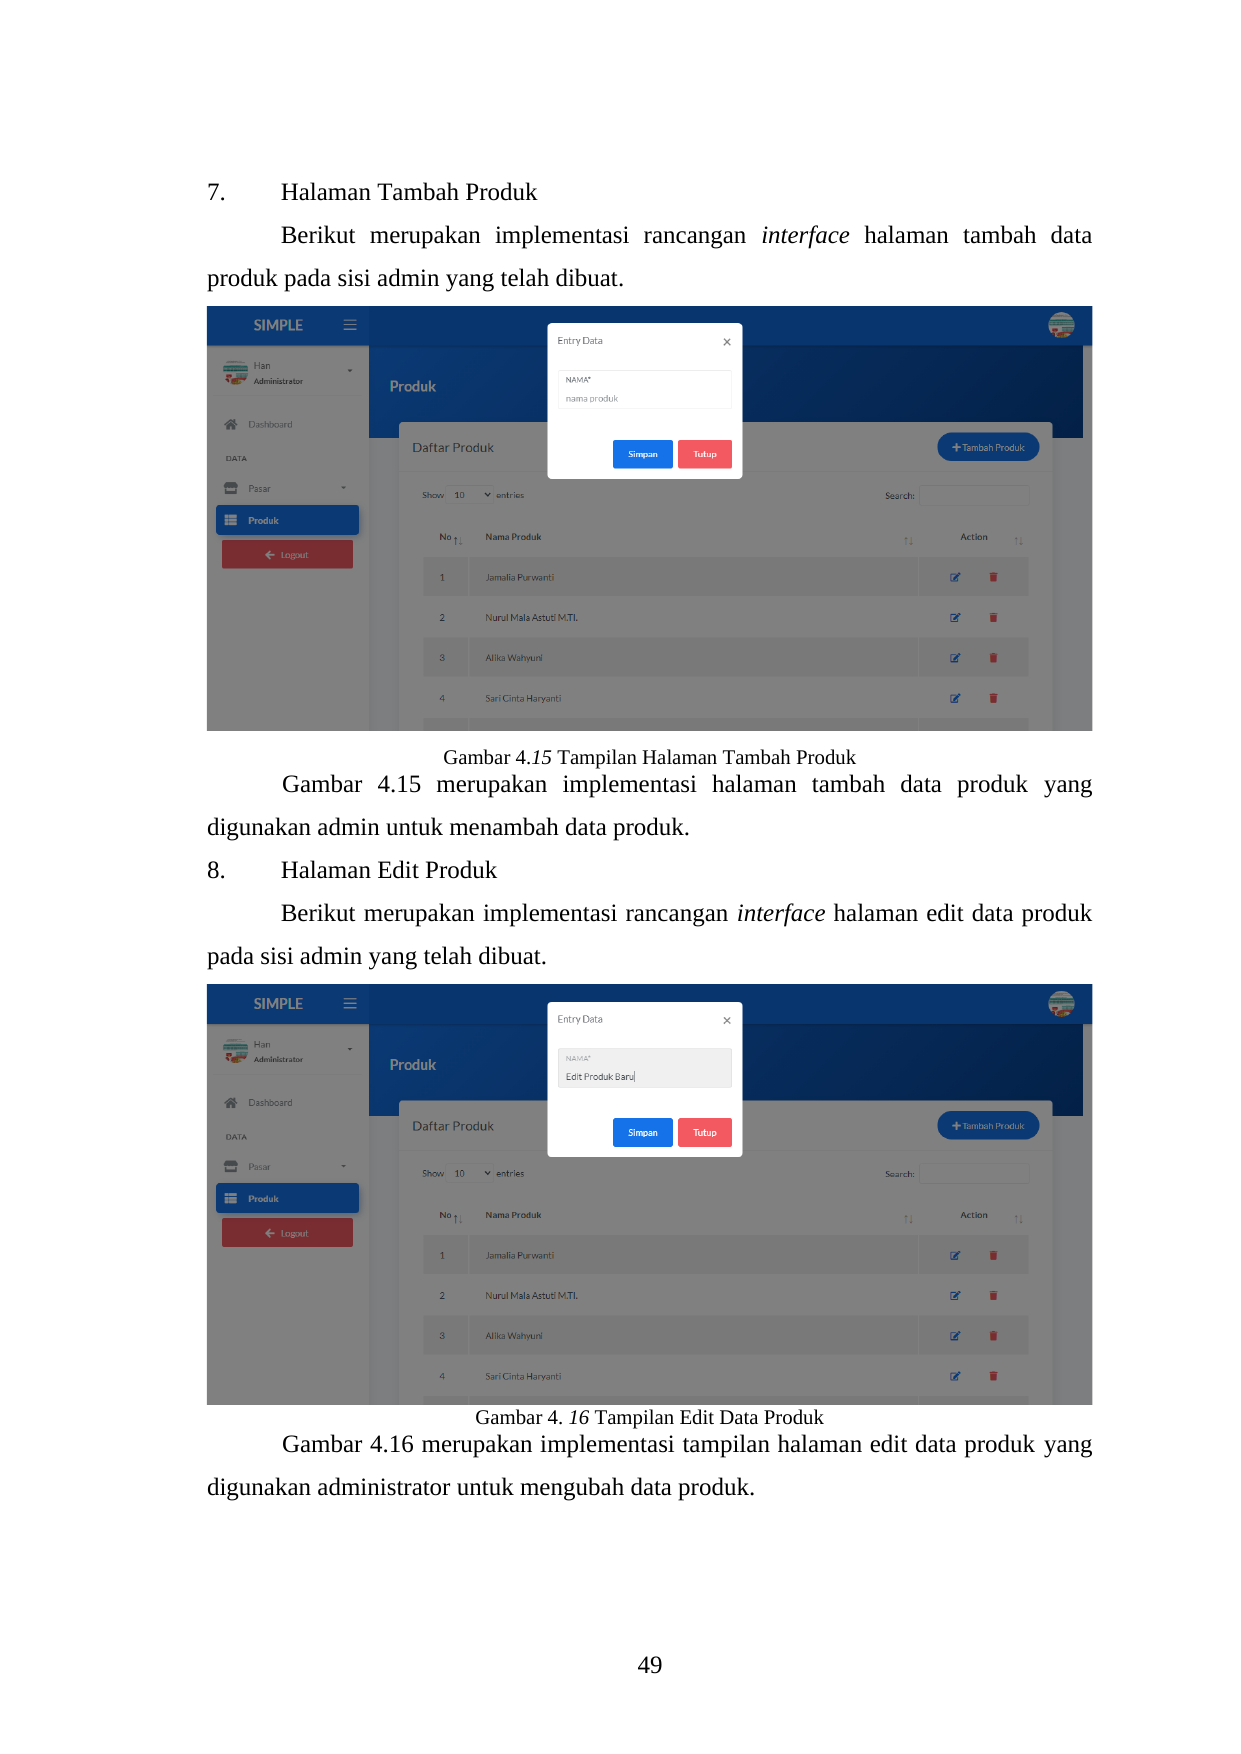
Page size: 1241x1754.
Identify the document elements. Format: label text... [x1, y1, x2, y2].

picture [206, 306, 1093, 731]
text Berikut merupakan implementasi rancangan interface halaman edit data produk pada sisi admin yang telah dibuat. [207, 898, 1092, 970]
text Gambar 4. 16 Tampilan Edit Data Produk [207, 1405, 1092, 1429]
text Gambar 4.15 Tampilan Halaman Tambah Produk [207, 745, 1092, 769]
text Gambar 4.15 merupakan implementasi halaman tambah data produk yang digunakan admin untuk menambah data produk. [207, 769, 1092, 841]
picture [206, 984, 1093, 1405]
list Halaman Tambah Produk [207, 177, 1092, 206]
list Halaman Edit Produk [207, 855, 1092, 884]
text Berikut merupakan implementasi rancangan interface halaman tambah data produk pada sisi admin yang telah dibuat. [207, 220, 1092, 292]
text Gambar 4.16 merupakan implementasi tampilan halaman edit data produk yang digunakan administrator untuk mengubah data produk. [207, 1429, 1092, 1501]
